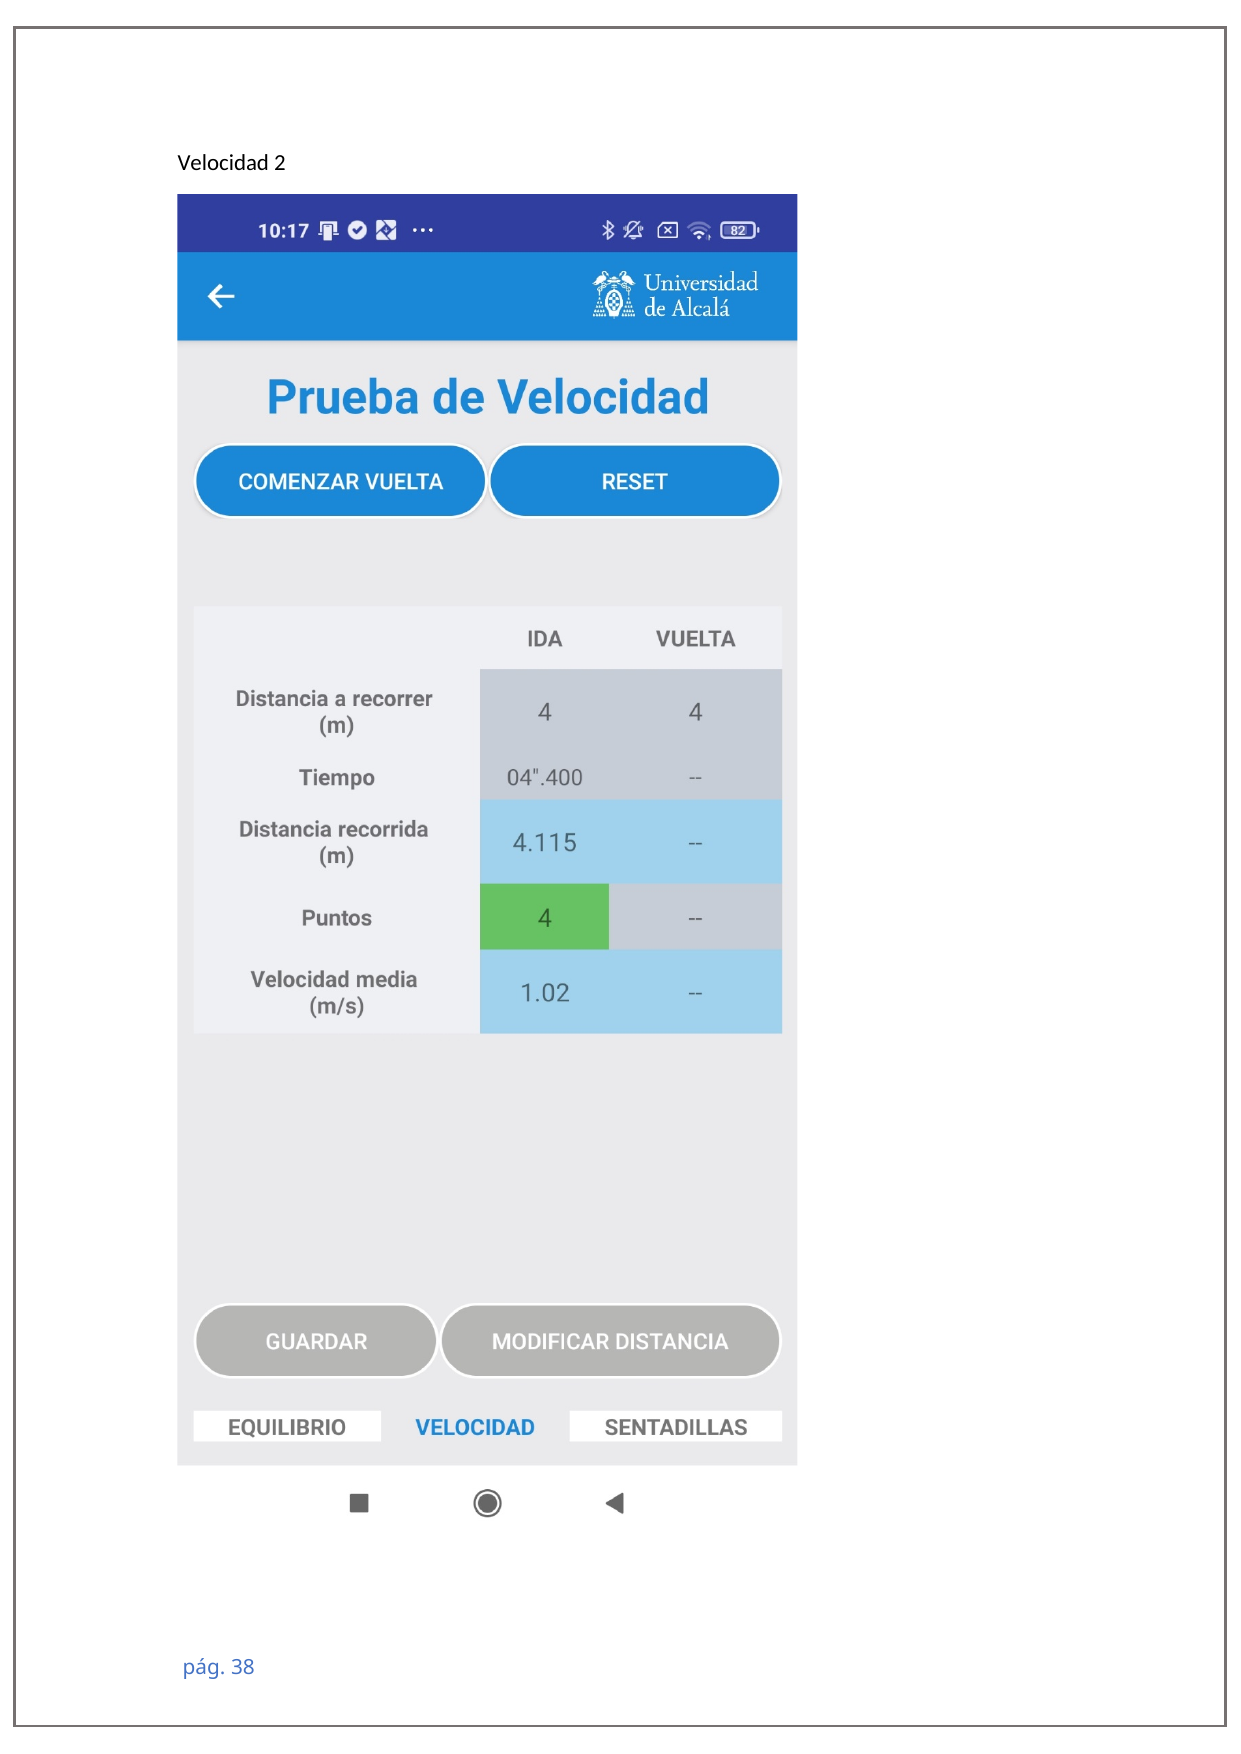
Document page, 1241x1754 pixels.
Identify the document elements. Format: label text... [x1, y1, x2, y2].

picture [177, 194, 798, 1540]
text Velocidad 2 [177, 148, 1063, 176]
